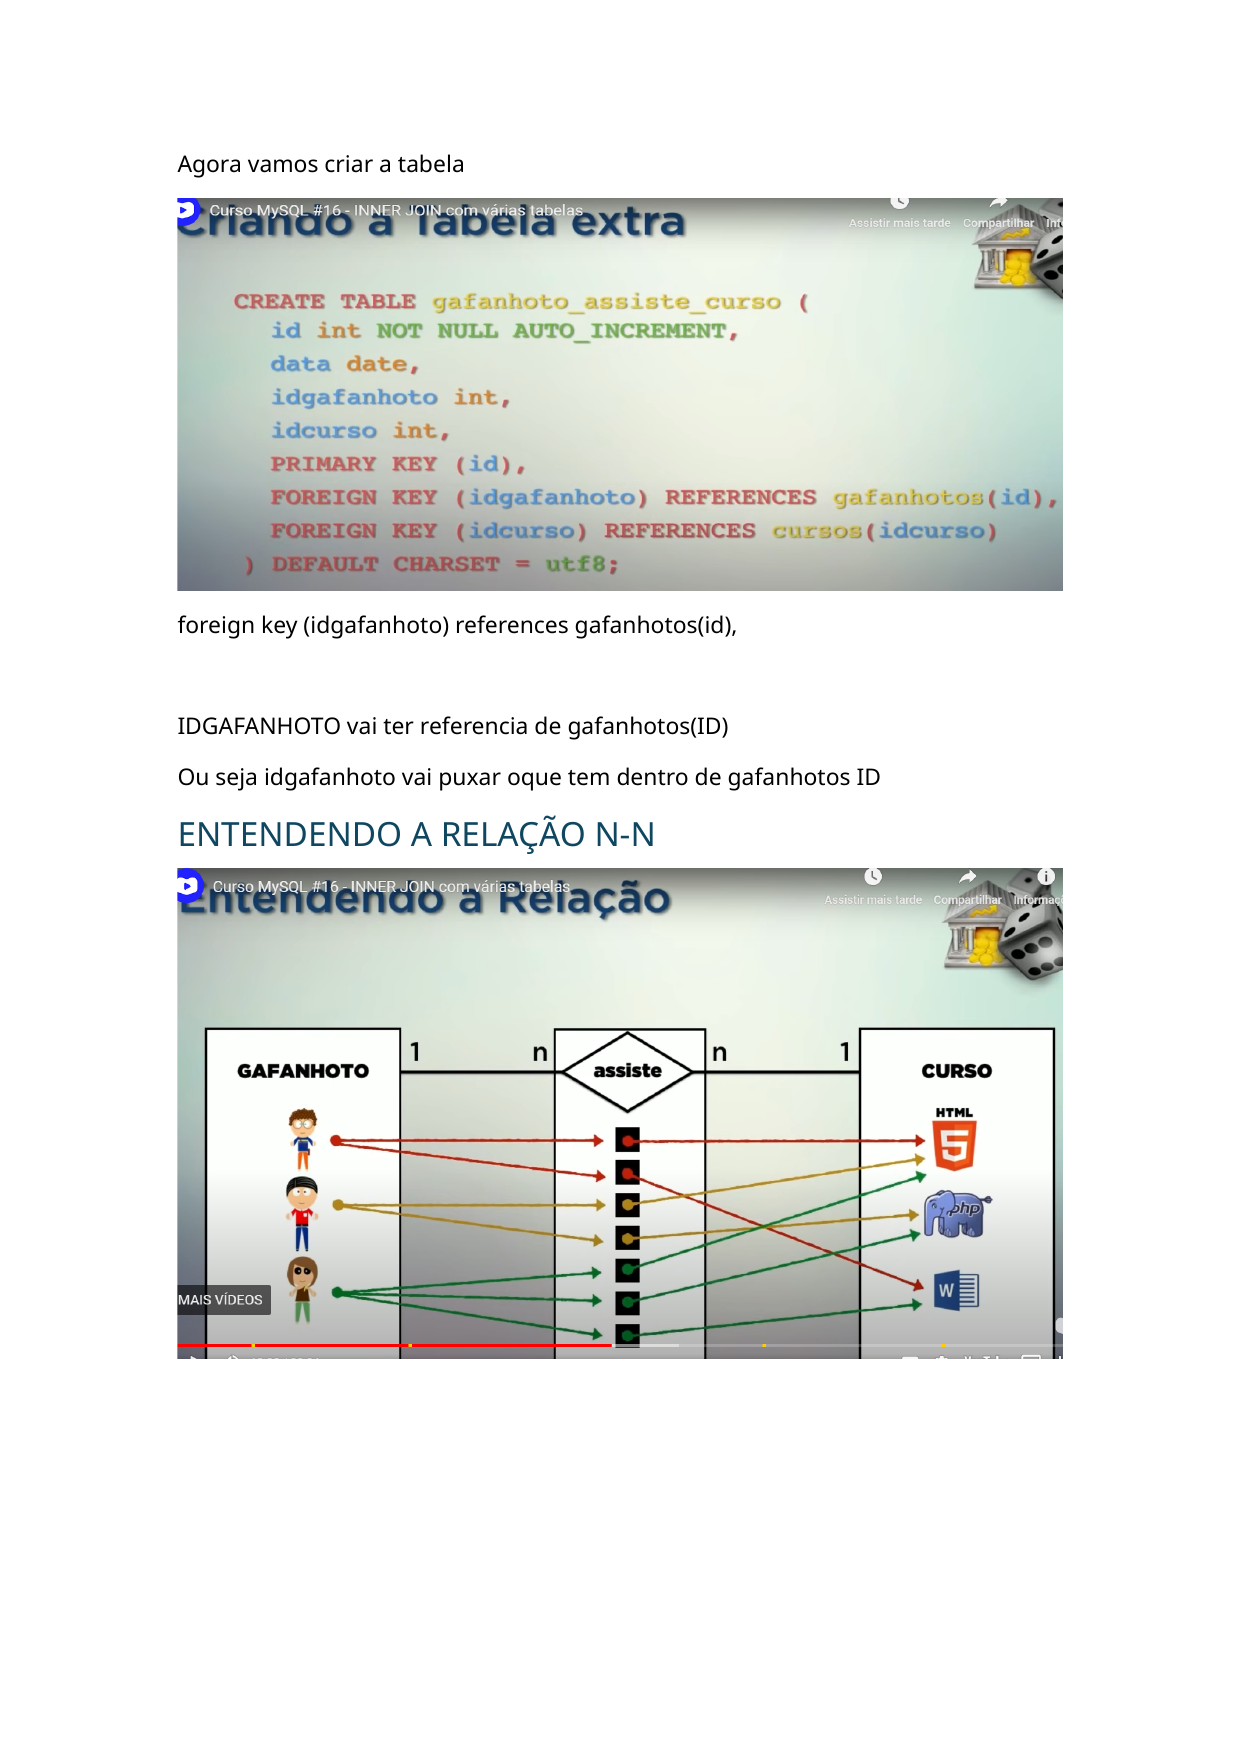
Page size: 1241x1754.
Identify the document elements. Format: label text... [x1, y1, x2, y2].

text foreign key (idgafanhoto) references gafanhotos(id), [177, 609, 1063, 641]
picture [177, 868, 1063, 1359]
subtitle ENTENDENDO A RELAÇÃO N-N [177, 811, 1063, 856]
picture [177, 198, 1063, 591]
text IDGAFANHOTO vai ter referencia de gafanhotos(ID) [177, 710, 1063, 741]
text Agora vamos criar a tabela [177, 148, 1063, 179]
text Ou seja idgafanhoto vai puxar oque tem dentro de gafanhotos ID [177, 761, 1063, 792]
